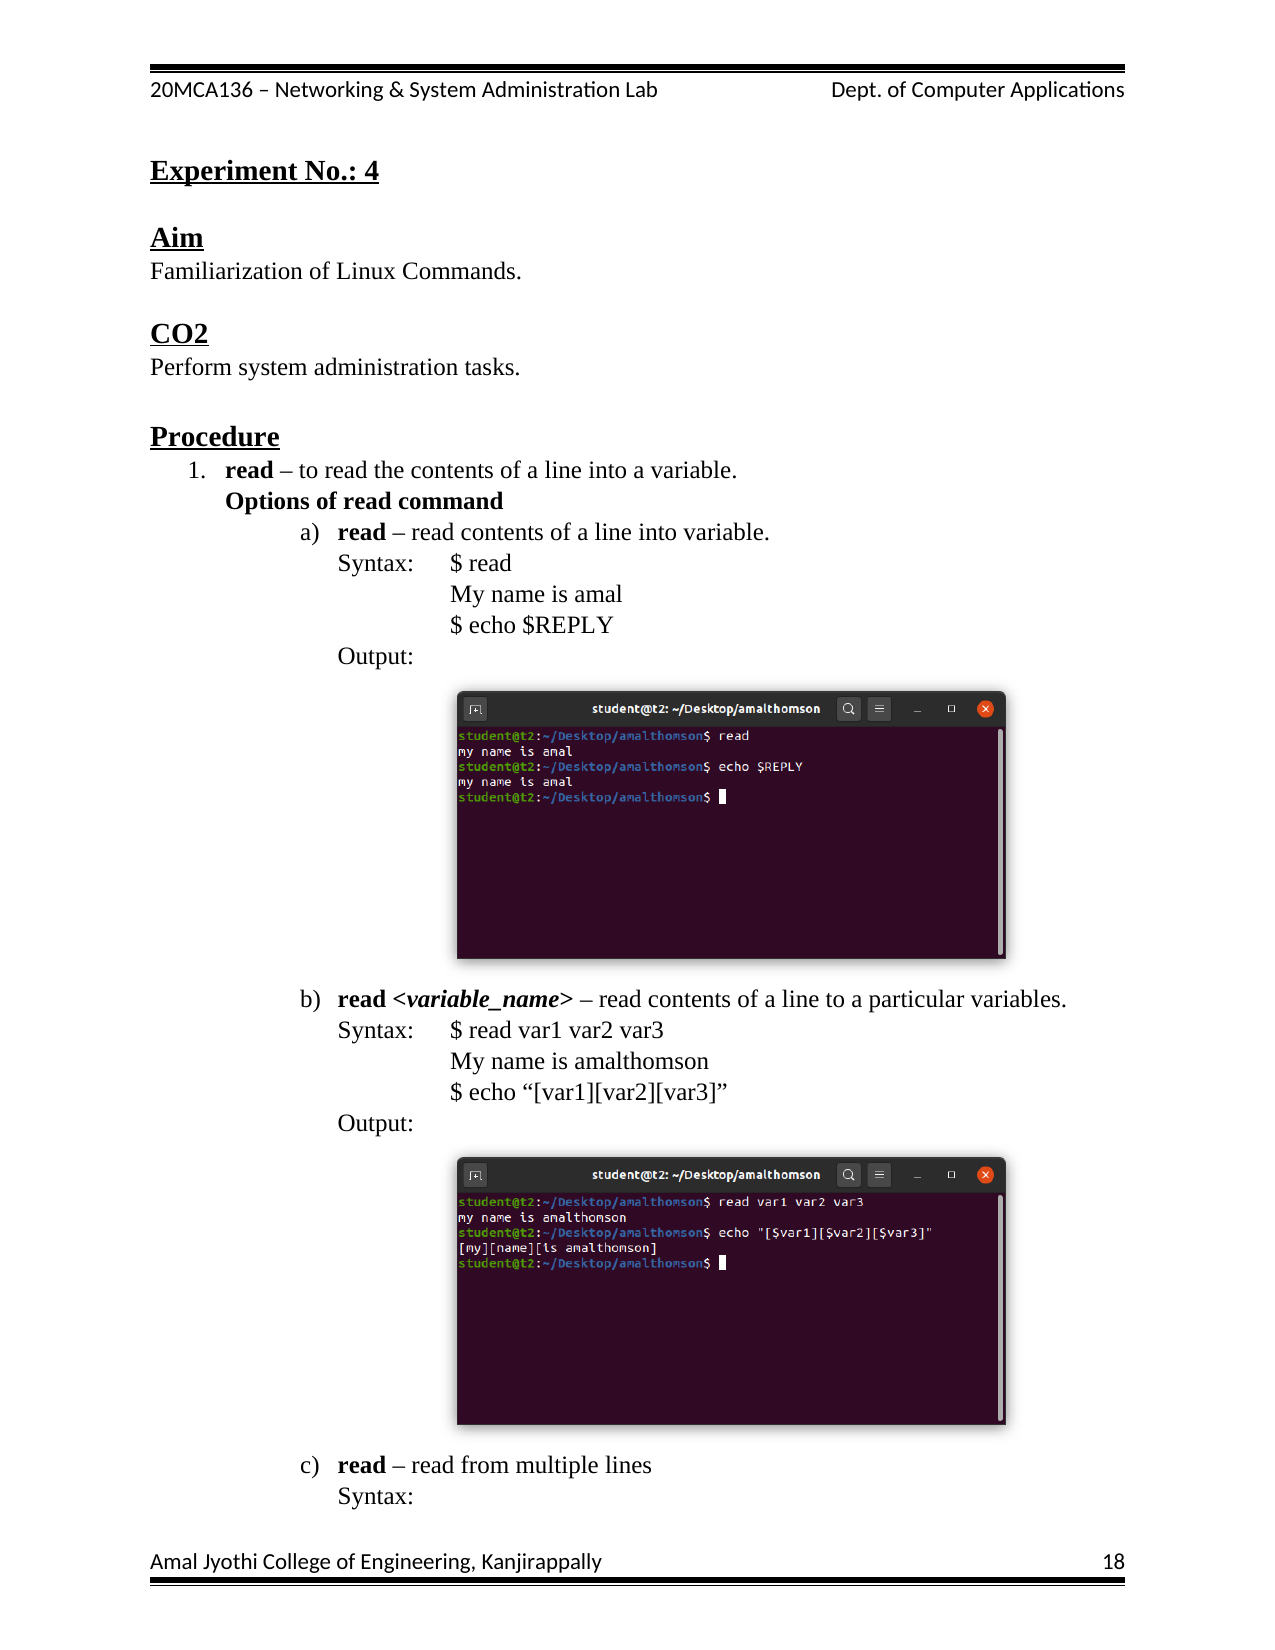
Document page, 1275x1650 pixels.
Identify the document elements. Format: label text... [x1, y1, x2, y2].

text Experiment No.: 4 [150, 153, 1125, 186]
list My name is amalthomson [337, 1046, 1125, 1074]
list Output: [337, 641, 1125, 670]
list Options of read command [225, 486, 1125, 515]
list read – to read the contents of a line into a variable. [187, 455, 1125, 484]
list $ echo $REPLY [337, 610, 1125, 639]
list Syntax: [337, 1481, 1125, 1510]
list read <variable_name> – read contents of a line to a particular variables. [300, 984, 1125, 1012]
text Procedure [150, 419, 1125, 453]
list My name is amal [337, 579, 1125, 608]
list Output: [337, 1108, 1125, 1137]
list Syntax: $ read var1 var2 var3 [337, 1015, 1125, 1043]
text Perform system administration tasks. [150, 352, 1125, 381]
text CO2 [150, 316, 1125, 349]
list read – read contents of a line into variable. [300, 517, 1125, 546]
picture [435, 1138, 1027, 1448]
list Syntax: $ read [337, 548, 1125, 577]
picture [435, 672, 1027, 982]
text Aim [150, 220, 1125, 254]
text Familiarization of Linux Commands. [150, 256, 1125, 285]
list $ echo “[var1][var2][var3]” [337, 1077, 1125, 1106]
list read – read from multiple lines [300, 1450, 1125, 1479]
